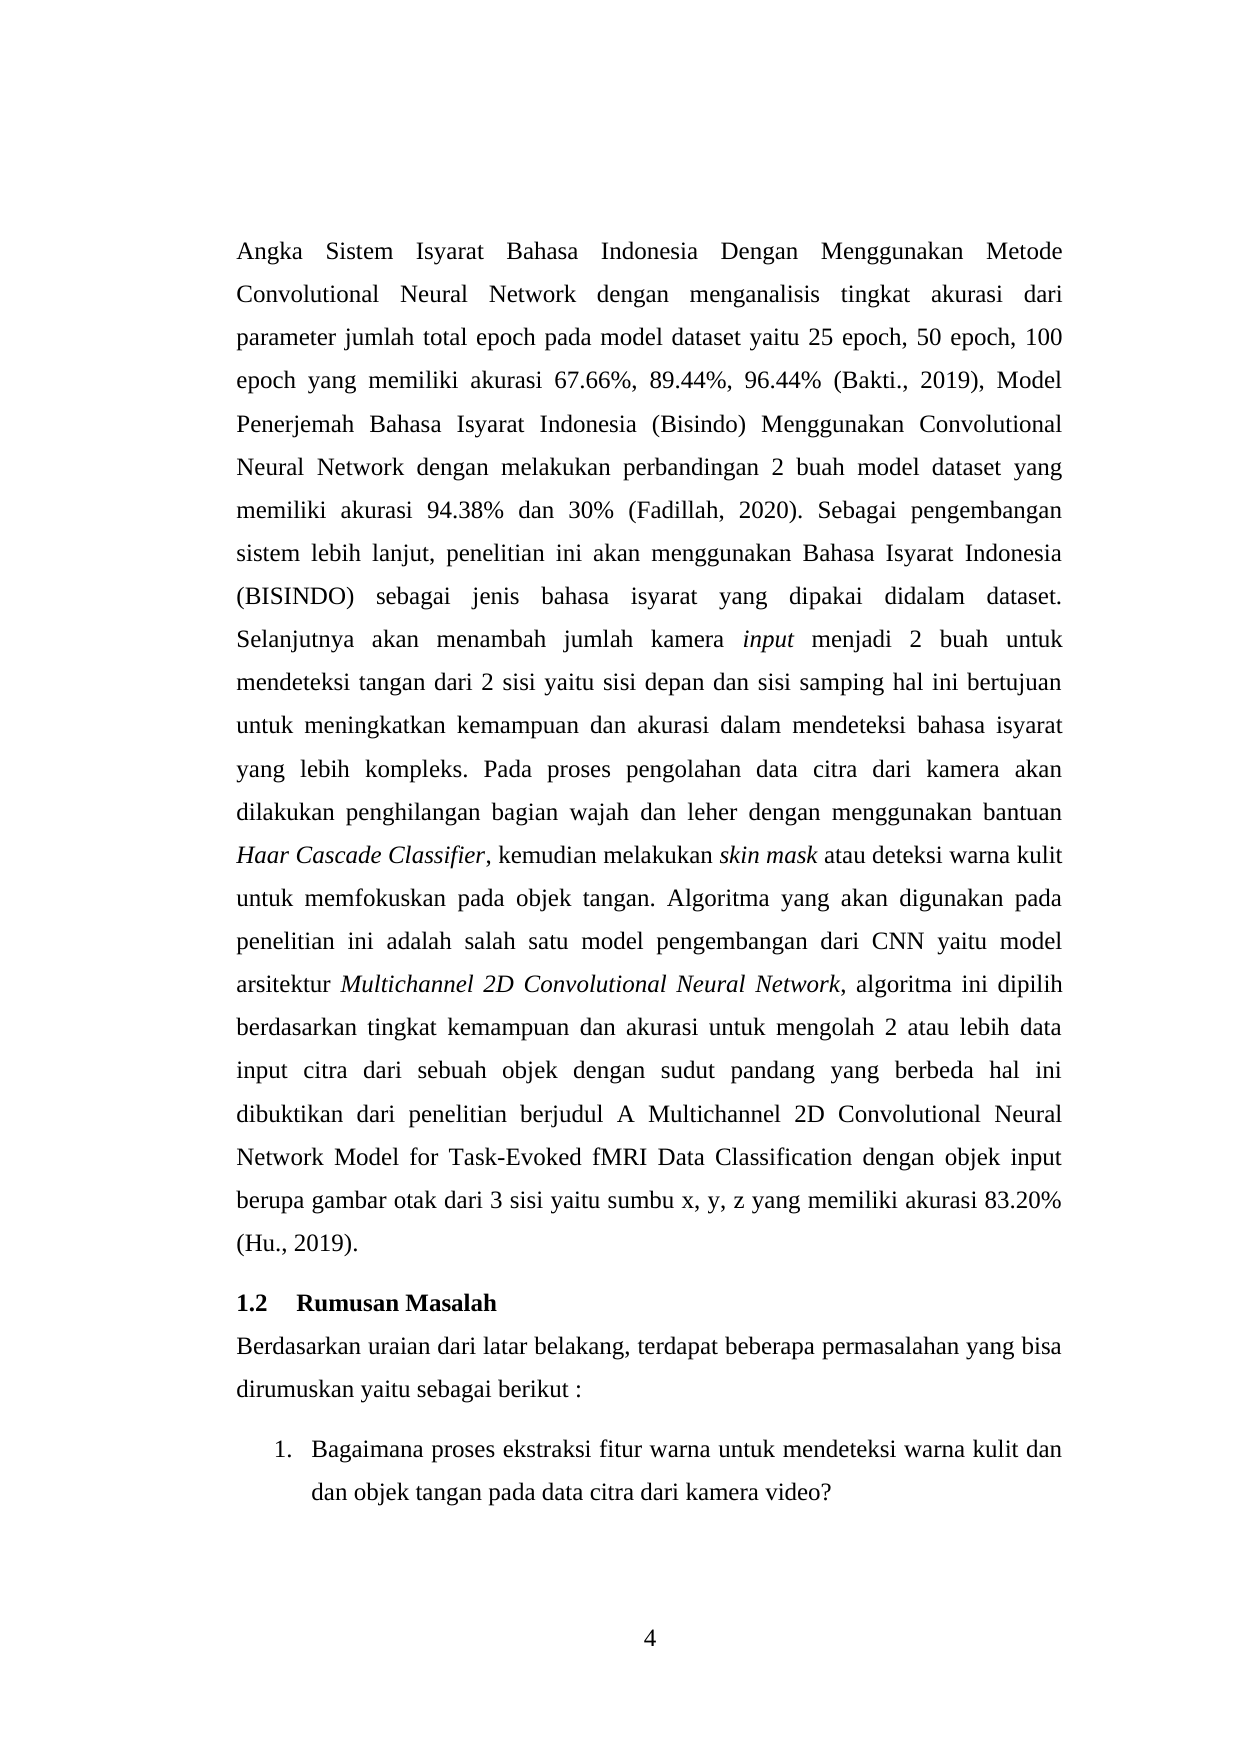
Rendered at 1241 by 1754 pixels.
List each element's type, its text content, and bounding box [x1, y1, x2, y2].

subtitle Rumusan Masalah [236, 1288, 1063, 1317]
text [236, 236, 1063, 1257]
list Bagaimana proses ekstraksi fitur warna untuk mendeteksi warna kulit dan dan objek tangan pada data citra dari kamera video? [274, 1434, 1063, 1506]
text Berdasarkan uraian dari latar belakang, terdapat beberapa permasalahan yang bisa dirumuskan yaitu sebagai berikut : [236, 1331, 1063, 1403]
